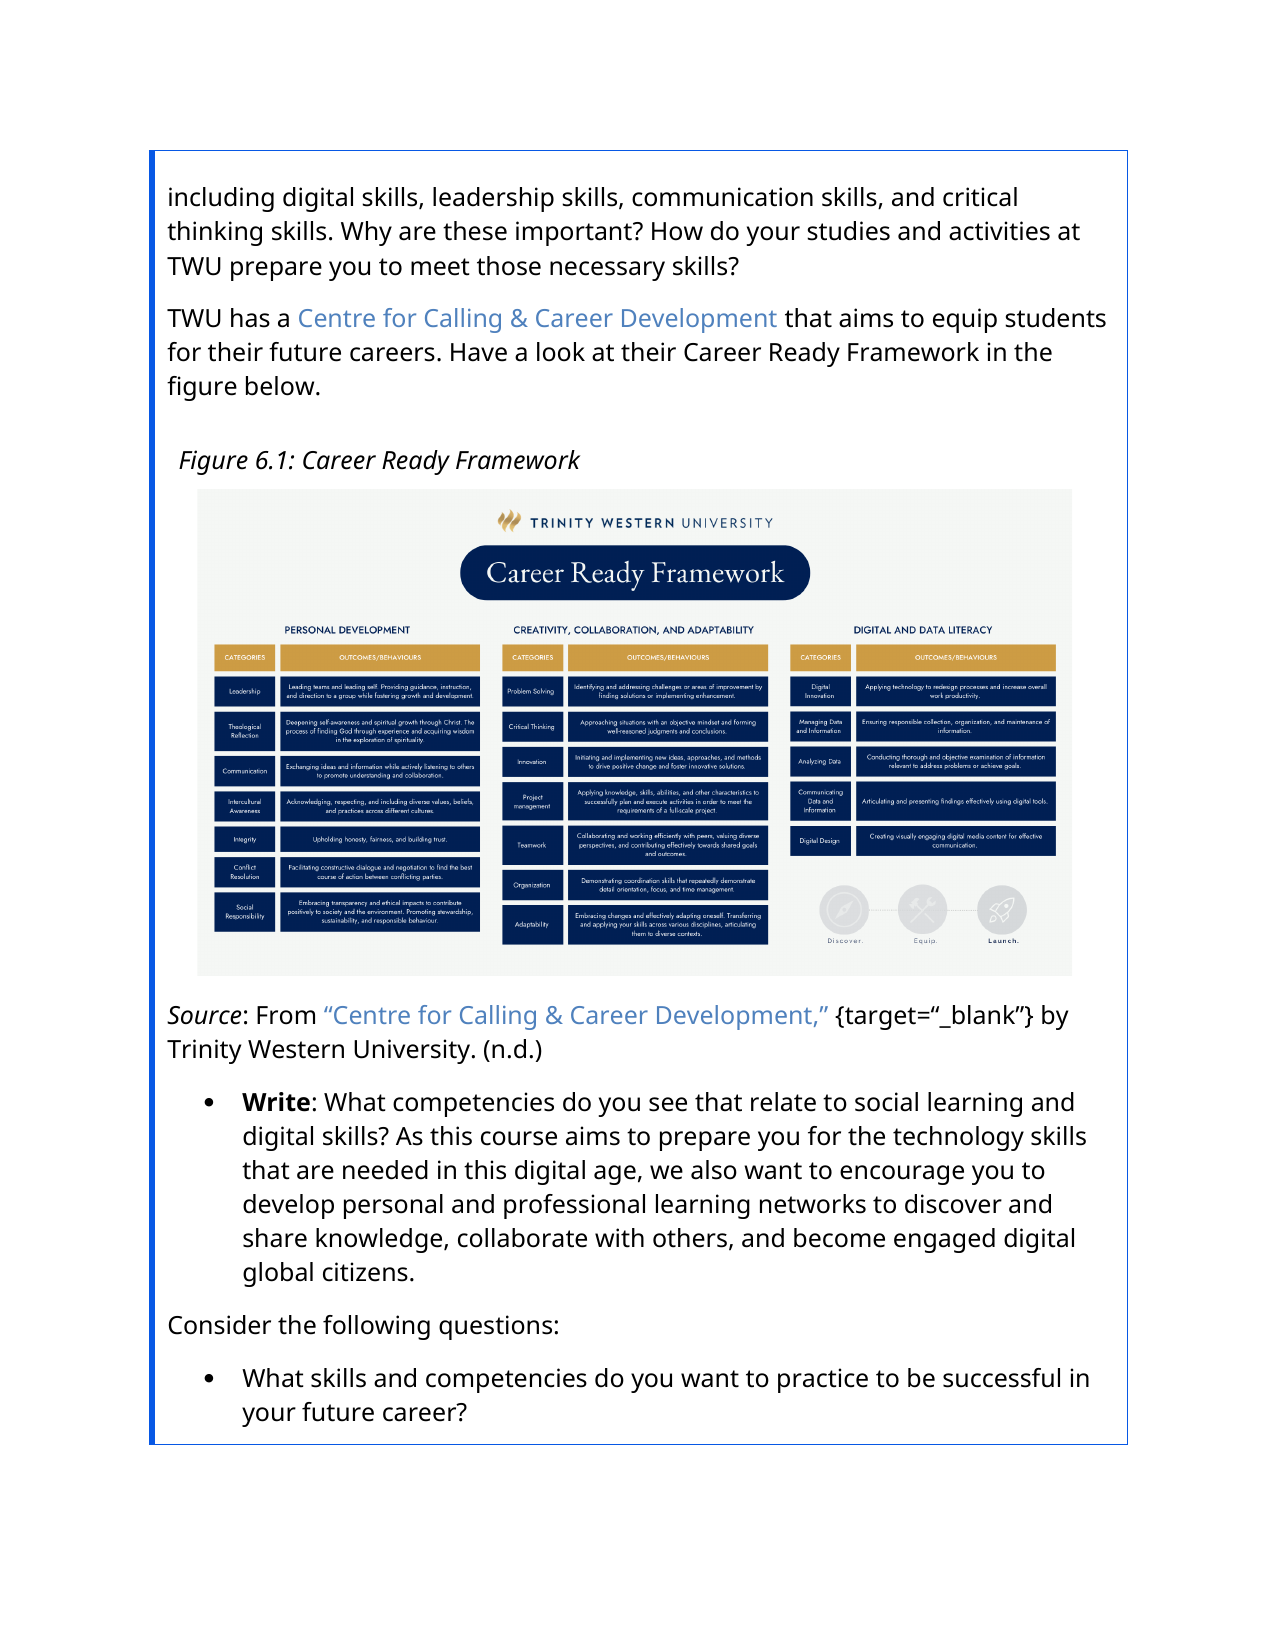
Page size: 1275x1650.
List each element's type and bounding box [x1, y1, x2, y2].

table_cell [155, 151, 1127, 1444]
picture [197, 489, 1073, 976]
